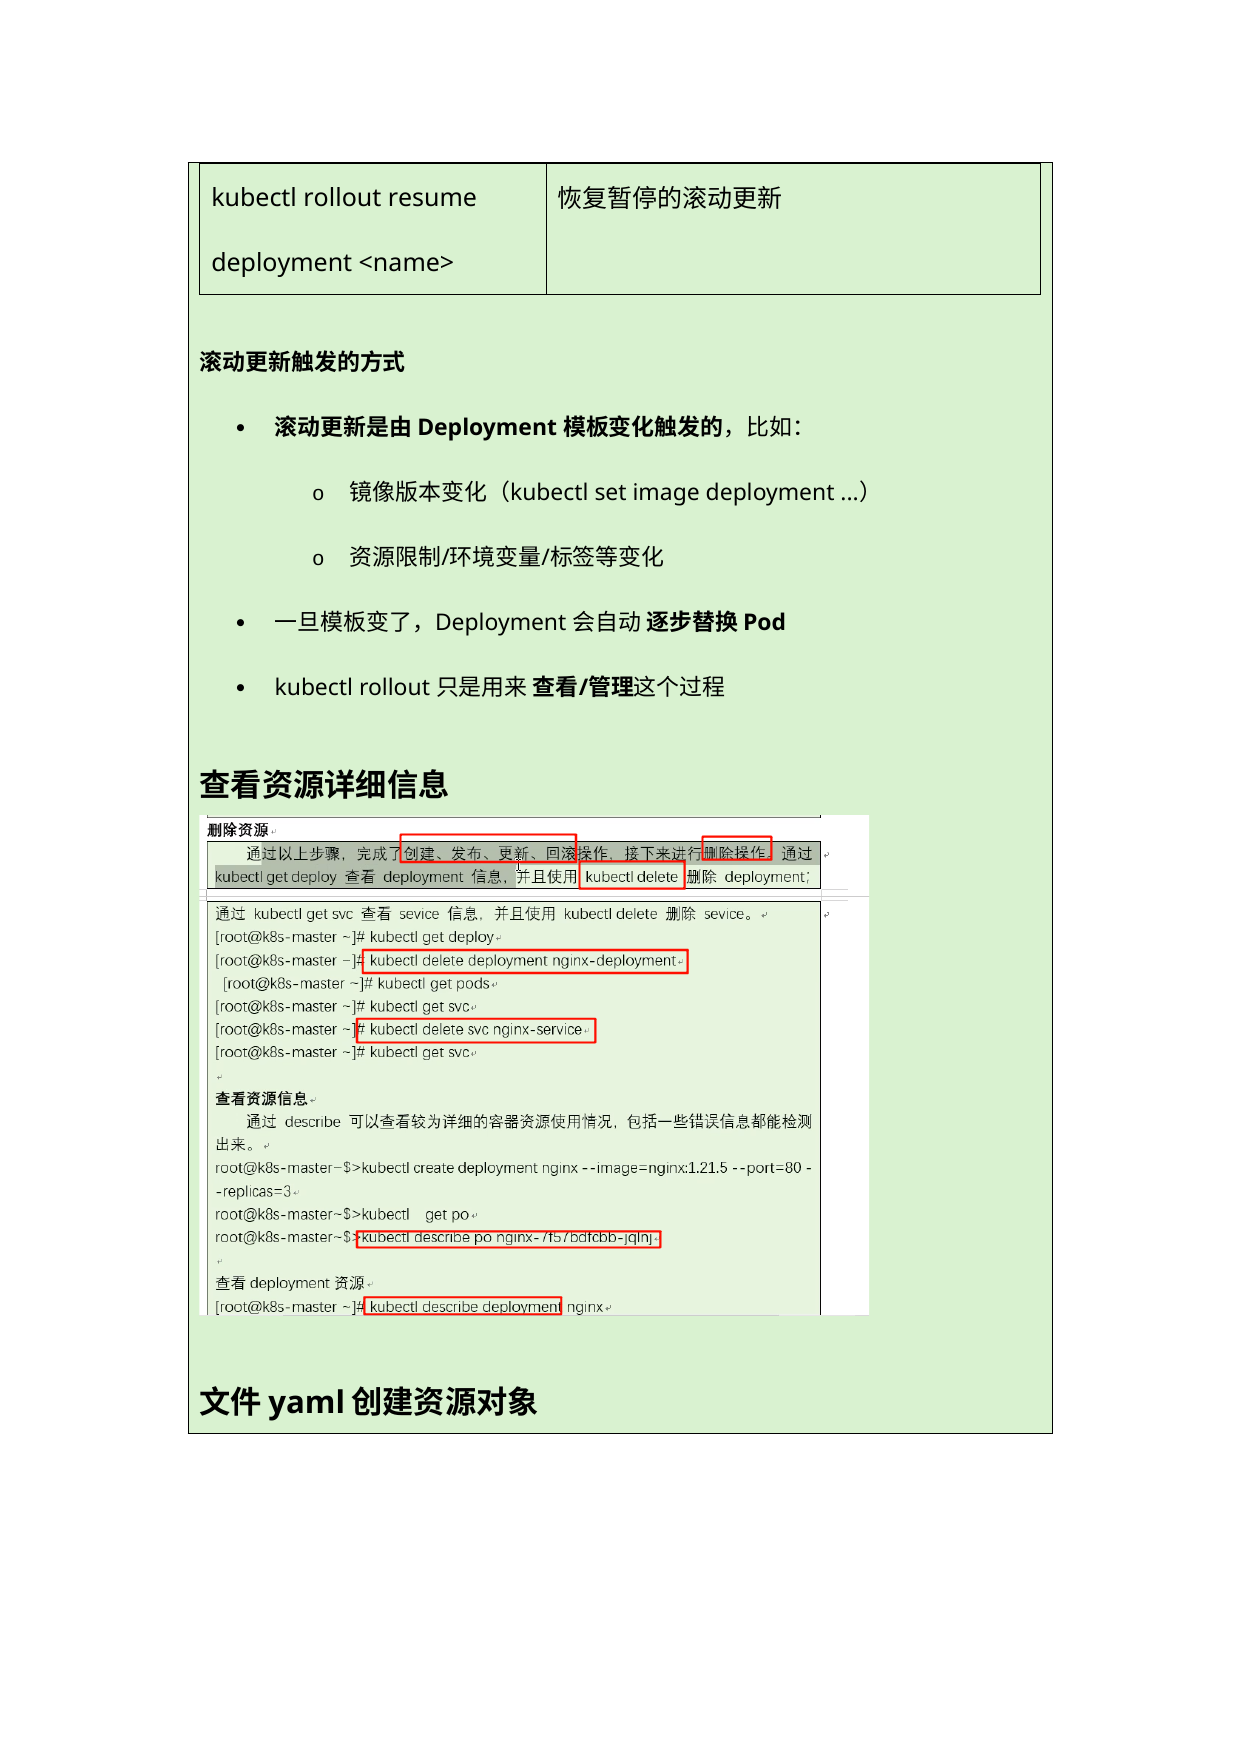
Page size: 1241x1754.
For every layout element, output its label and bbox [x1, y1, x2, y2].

table_header [189, 163, 1052, 1433]
picture [199, 815, 870, 1316]
